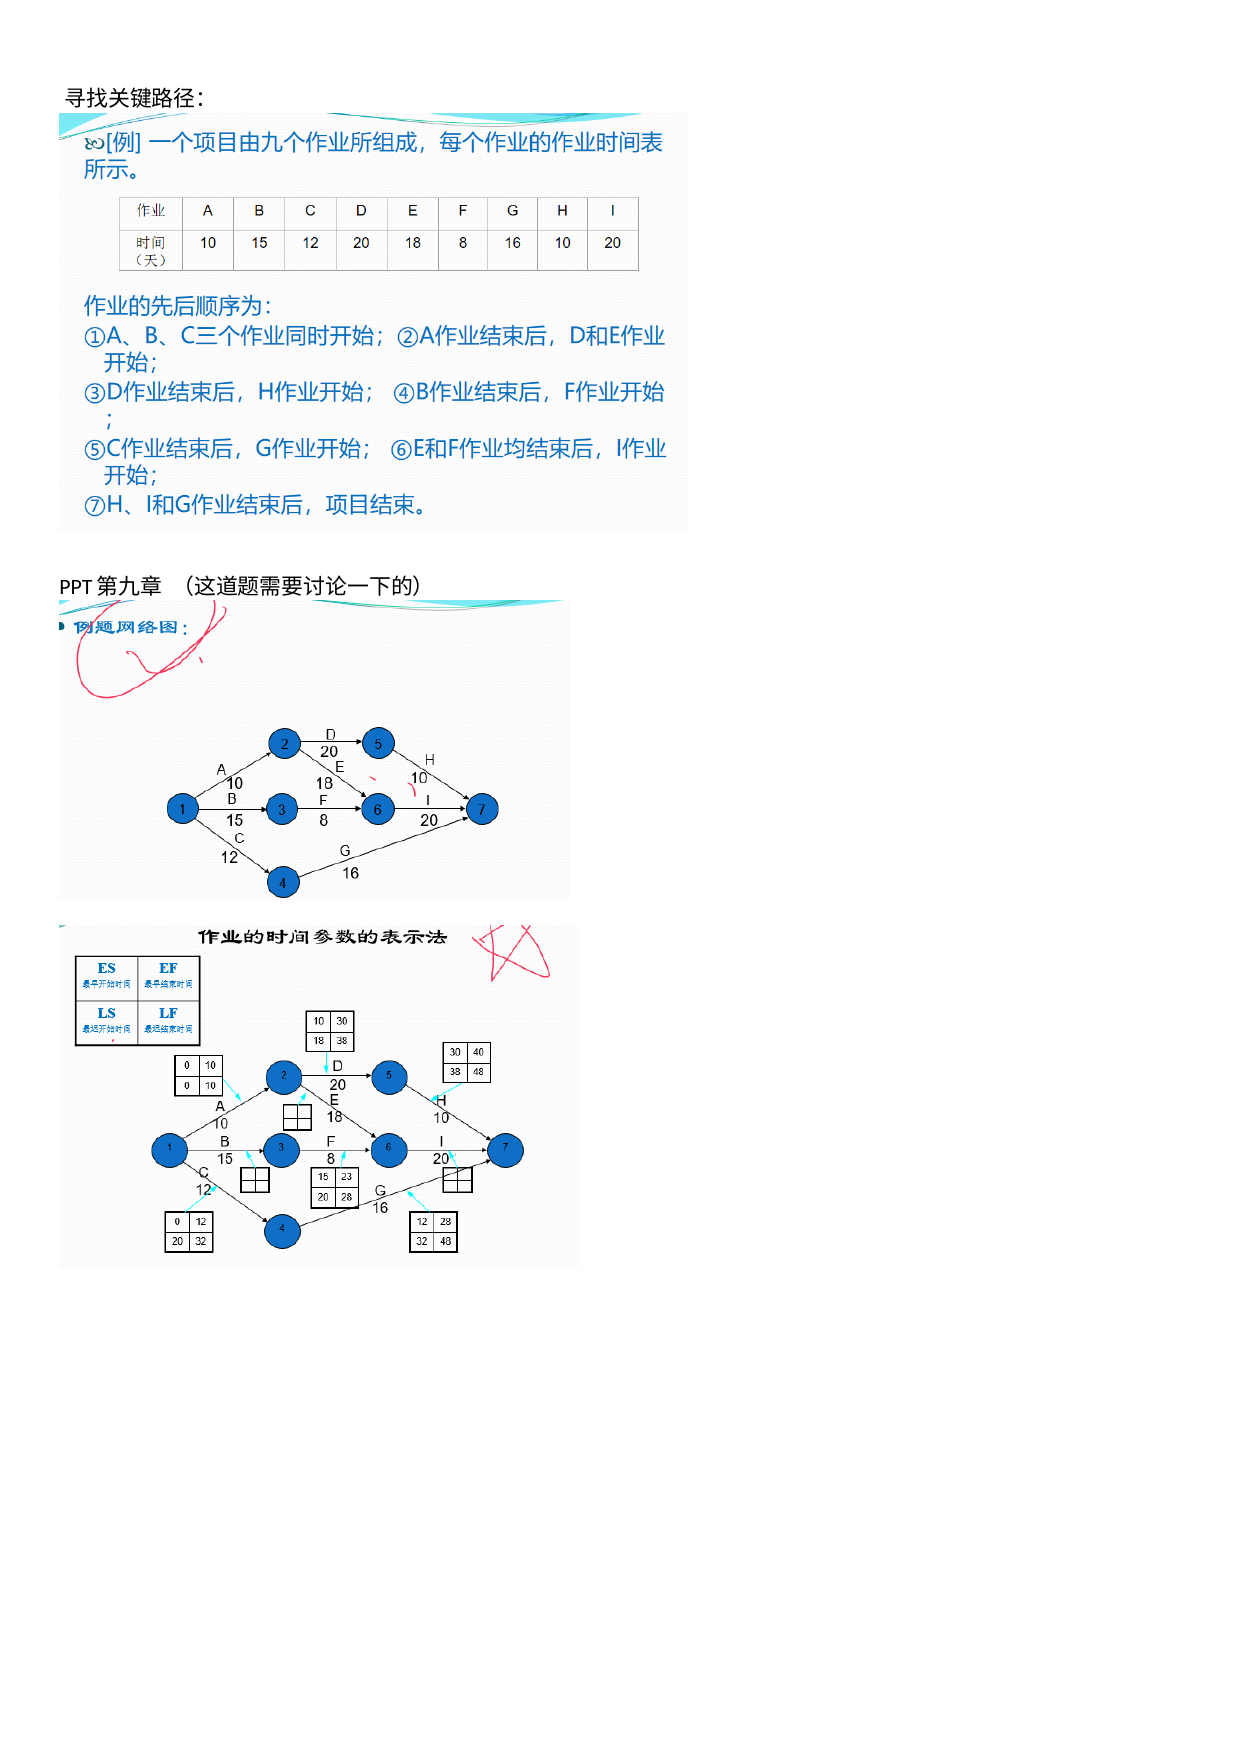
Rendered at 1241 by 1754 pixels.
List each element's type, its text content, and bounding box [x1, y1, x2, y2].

picture [59, 925, 579, 1268]
text PPT第九章 （这道题需要讨论一下的） [59, 568, 1181, 601]
text 寻找关键路径： [59, 81, 1181, 113]
picture [59, 113, 689, 531]
picture [59, 600, 570, 900]
